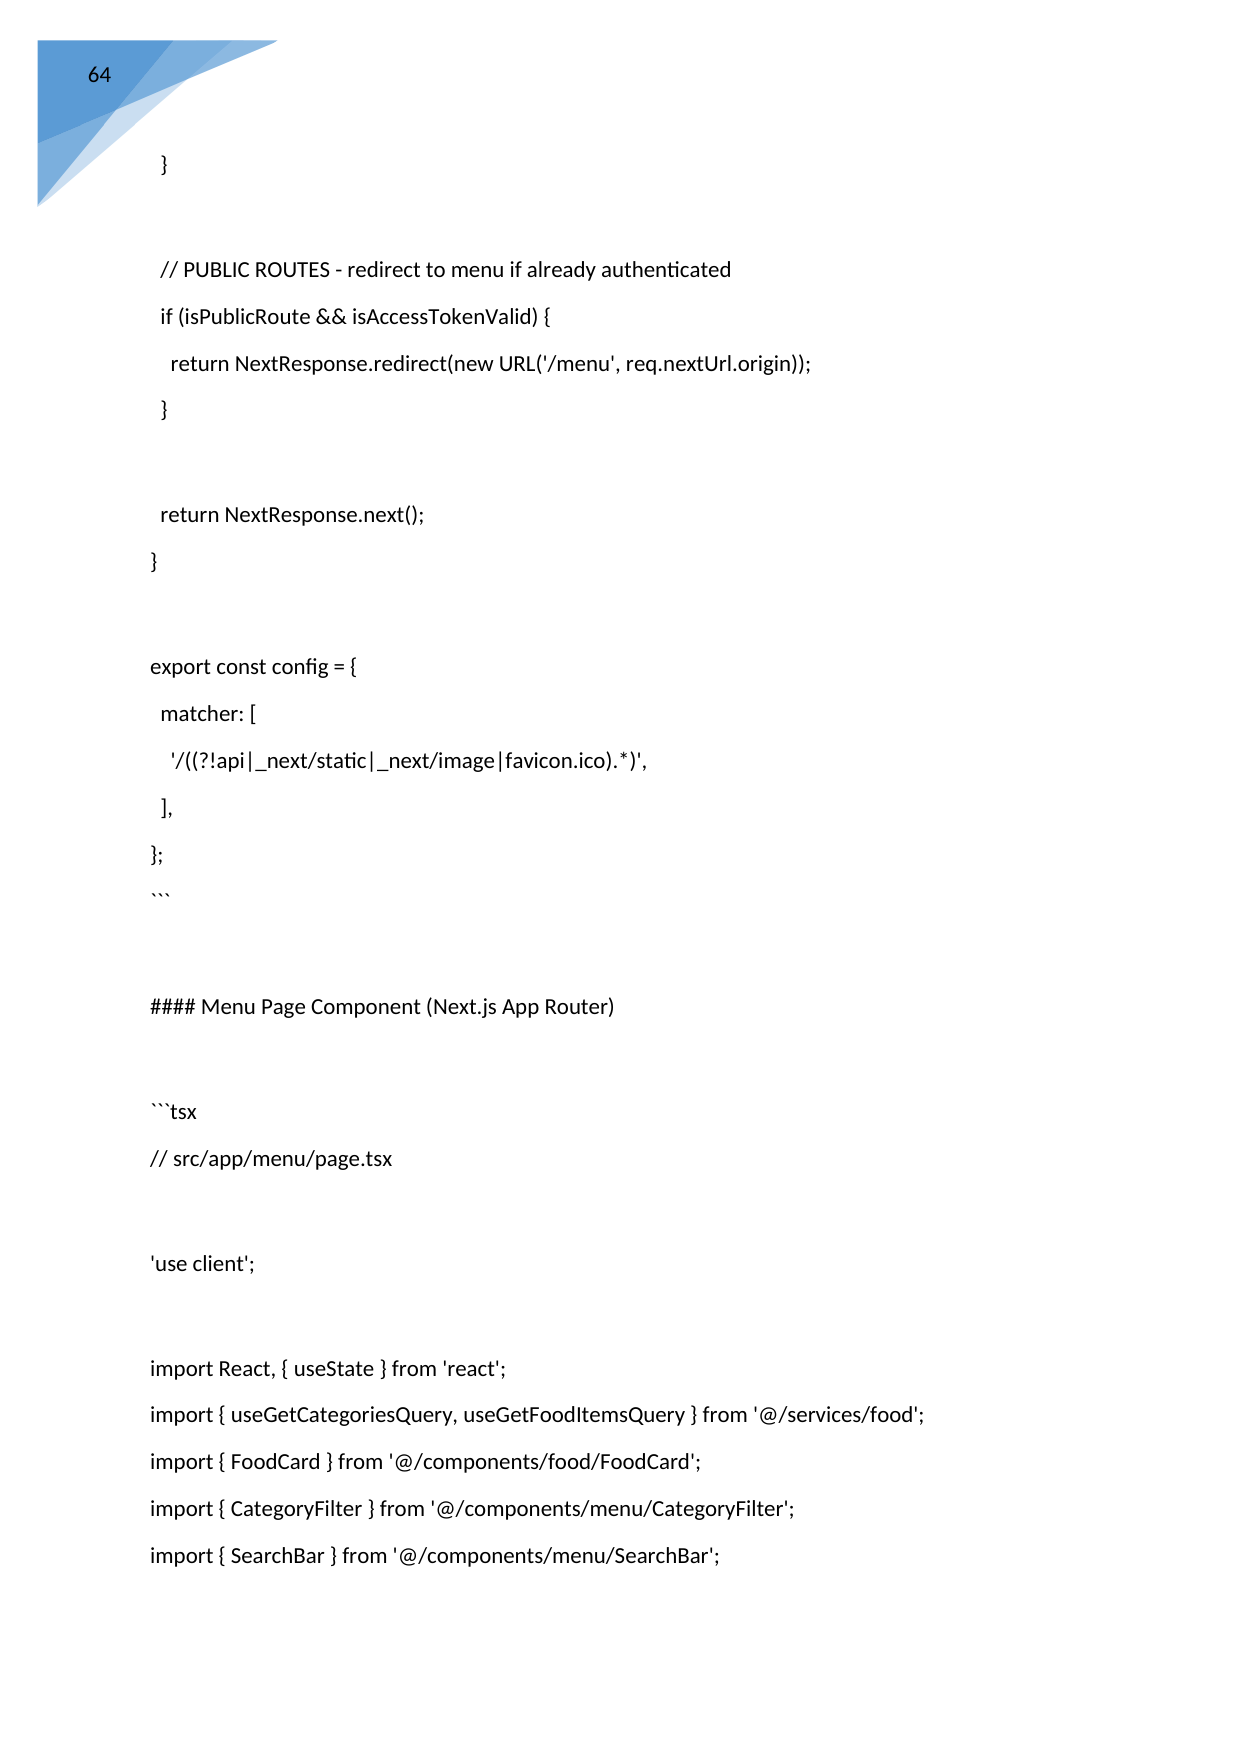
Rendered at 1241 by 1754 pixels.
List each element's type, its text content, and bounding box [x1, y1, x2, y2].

text matcher: [ [150, 699, 1090, 727]
text // src/app/menu/page.tsx [150, 1144, 1090, 1172]
text return NextResponse.next(); [150, 501, 1090, 529]
text ], [150, 793, 1090, 821]
text import { CategoryFilter } from '@/components/menu/CategoryFilter'; [150, 1494, 1090, 1522]
text ``` [150, 887, 1090, 915]
text '/((?!api|_next/static|_next/image|favicon.ico).*)', [150, 746, 1090, 774]
text import { FoodCard } from '@/components/food/FoodCard'; [150, 1447, 1090, 1476]
text } [150, 396, 1090, 424]
text } [150, 150, 1090, 178]
text 'use client'; [150, 1249, 1090, 1277]
text import { useGetCategoriesQuery, useGetFoodItemsQuery } from '@/services/food'; [150, 1401, 1090, 1429]
text return NextResponse.redirect(new URL('/menu', req.nextUrl.origin)); [150, 349, 1090, 377]
text ```tsx [150, 1097, 1090, 1125]
text if (isPublicRoute && isAccessTokenValid) { [150, 302, 1090, 330]
text #### Menu Page Component (Next.js App Router) [150, 992, 1090, 1020]
picture [37, 40, 279, 209]
text }; [150, 840, 1090, 868]
text } [150, 547, 1090, 576]
text import React, { useState } from 'react'; [150, 1354, 1090, 1382]
text import { SearchBar } from '@/components/menu/SearchBar'; [150, 1541, 1090, 1569]
text // PUBLIC ROUTES - redirect to menu if already authenticated [150, 255, 1090, 283]
text export const config = { [150, 652, 1090, 681]
